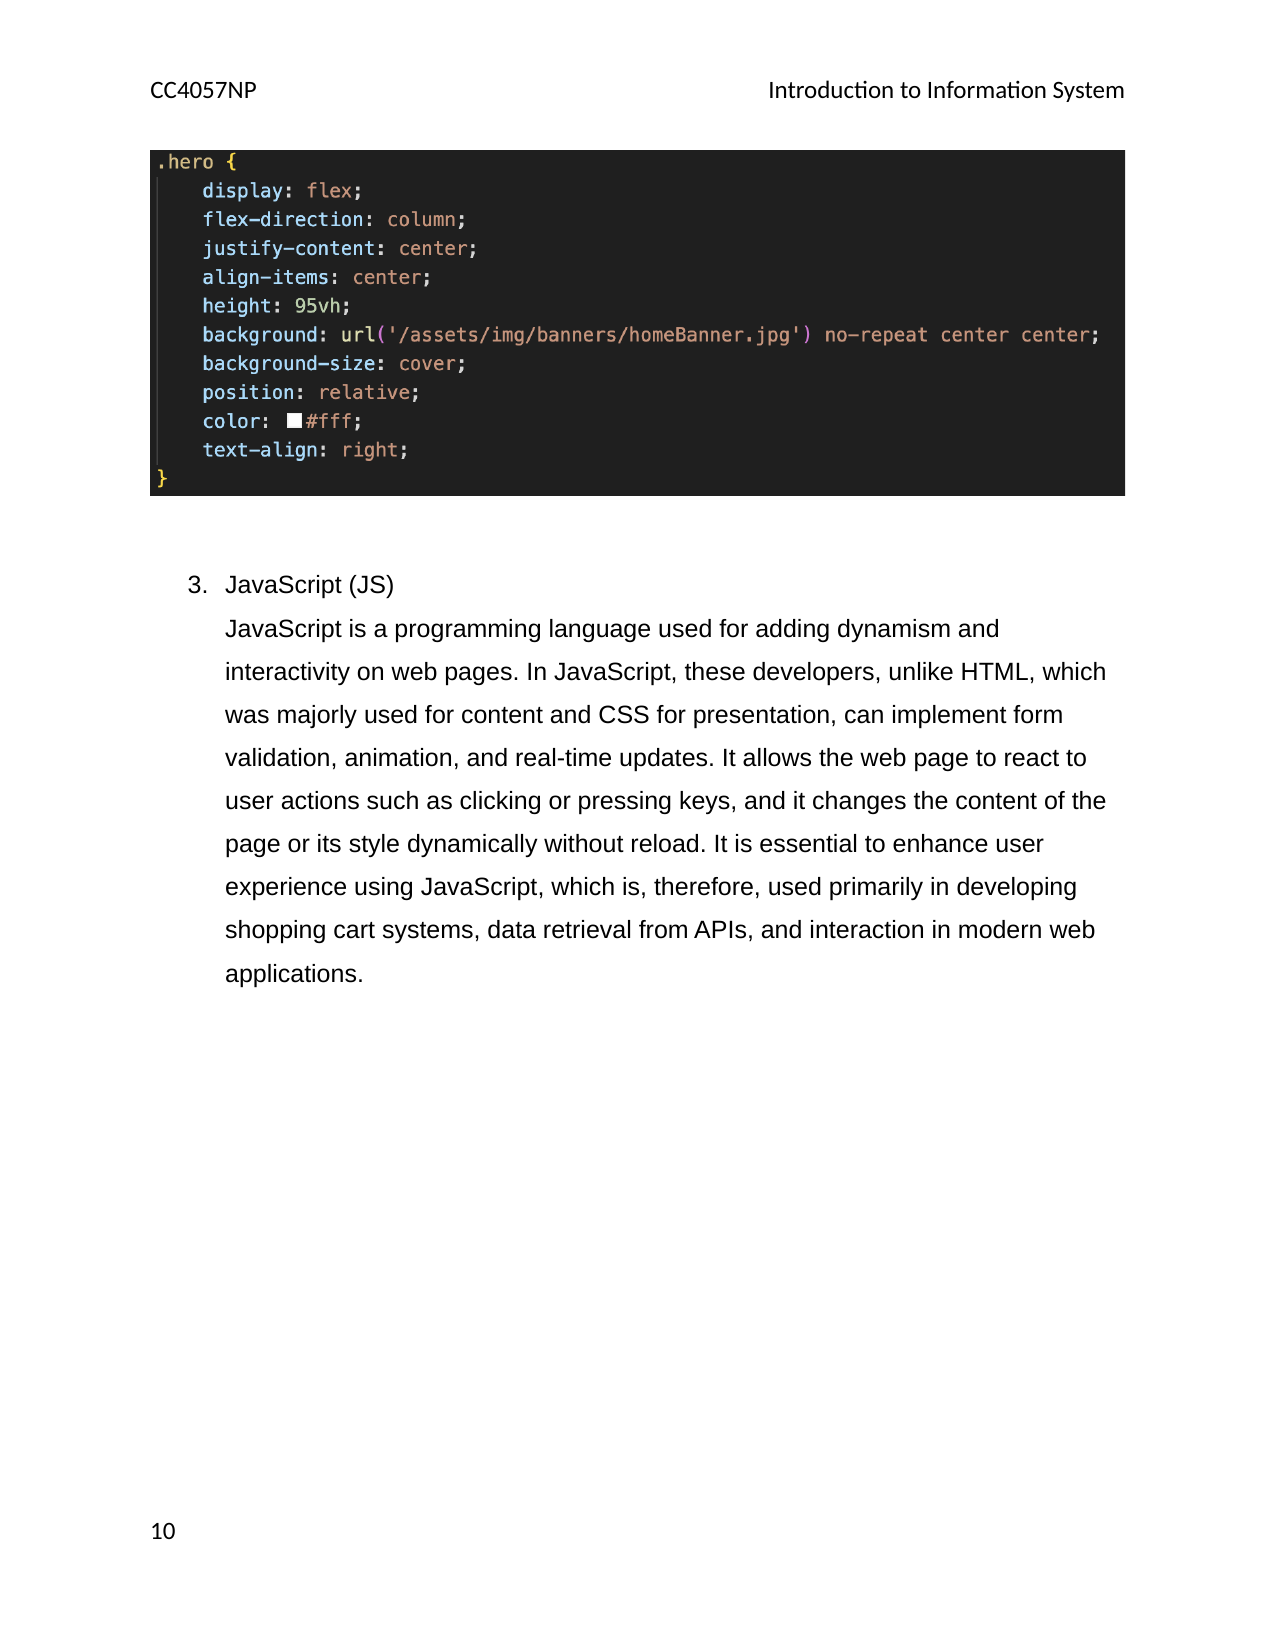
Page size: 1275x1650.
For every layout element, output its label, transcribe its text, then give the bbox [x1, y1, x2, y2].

picture [150, 150, 1125, 496]
list JavaScript (JS) JavaScript is a programming language used for adding dynamism and interactivity on web pages. In JavaScript, these developers, unlike HTML, which was majorly used for content and CSS for presentation, can implement form validation, animation, and real-time updates. It allows the web page to react to user actions such as clicking or pressing keys, and it changes the content of the page or its style dynamically without reload. It is essential to enhance user experience using JavaScript, which is, therefore, used primarily in developing shopping cart systems, data retrieval from APIs, and interaction in modern web applications. [187, 571, 1125, 987]
